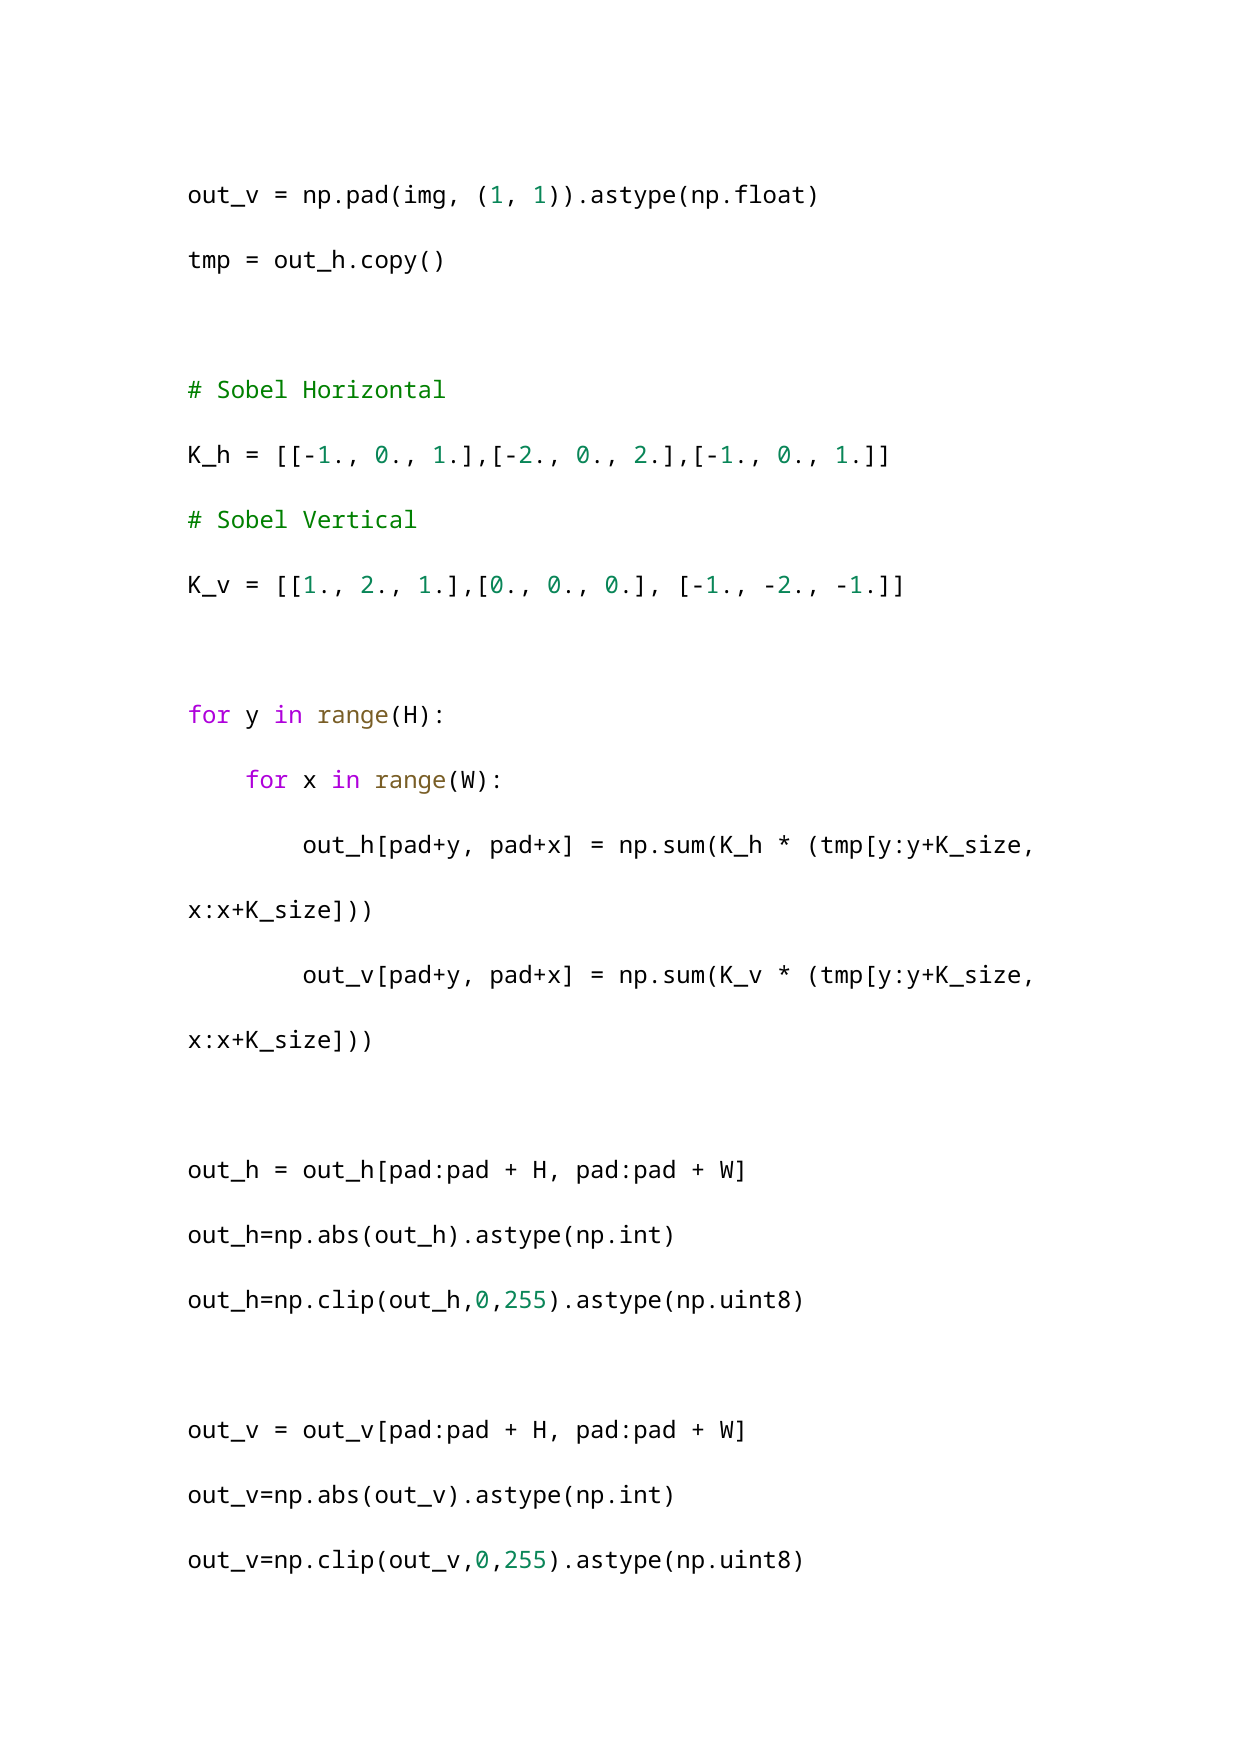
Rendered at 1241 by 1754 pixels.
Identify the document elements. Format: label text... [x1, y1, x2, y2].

text tmp = out_h.copy() [187, 227, 1053, 292]
text out_v[pad+y, pad+x] = np.sum(K_v * (tmp[y:y+K_size, x:x+K_size])) [187, 942, 1053, 1072]
text out_h=np.abs(out_h).astype(np.int) [187, 1202, 1053, 1267]
text out_h = out_h[pad:pad + H, pad:pad + W] [187, 1137, 1053, 1202]
text out_v=np.abs(out_v).astype(np.int) [187, 1462, 1053, 1527]
text out_h=np.clip(out_h,0,255).astype(np.uint8) [187, 1267, 1053, 1332]
text for y in range(H): [187, 682, 1053, 747]
text out_v = np.pad(img, (1, 1)).astype(np.float) [187, 162, 1053, 227]
text for x in range(W): [187, 747, 1053, 812]
text out_v=np.clip(out_v,0,255).astype(np.uint8) [187, 1527, 1053, 1592]
text # Sobel Vertical [187, 487, 1053, 552]
text # Sobel Horizontal [187, 357, 1053, 422]
text out_v = out_v[pad:pad + H, pad:pad + W] [187, 1397, 1053, 1462]
text out_h[pad+y, pad+x] = np.sum(K_h * (tmp[y:y+K_size, x:x+K_size])) [187, 812, 1053, 942]
text K_v = [[1., 2., 1.],[0., 0., 0.], [-1., -2., -1.]] [187, 552, 1053, 617]
text K_h = [[-1., 0., 1.],[-2., 0., 2.],[-1., 0., 1.]] [187, 422, 1053, 487]
